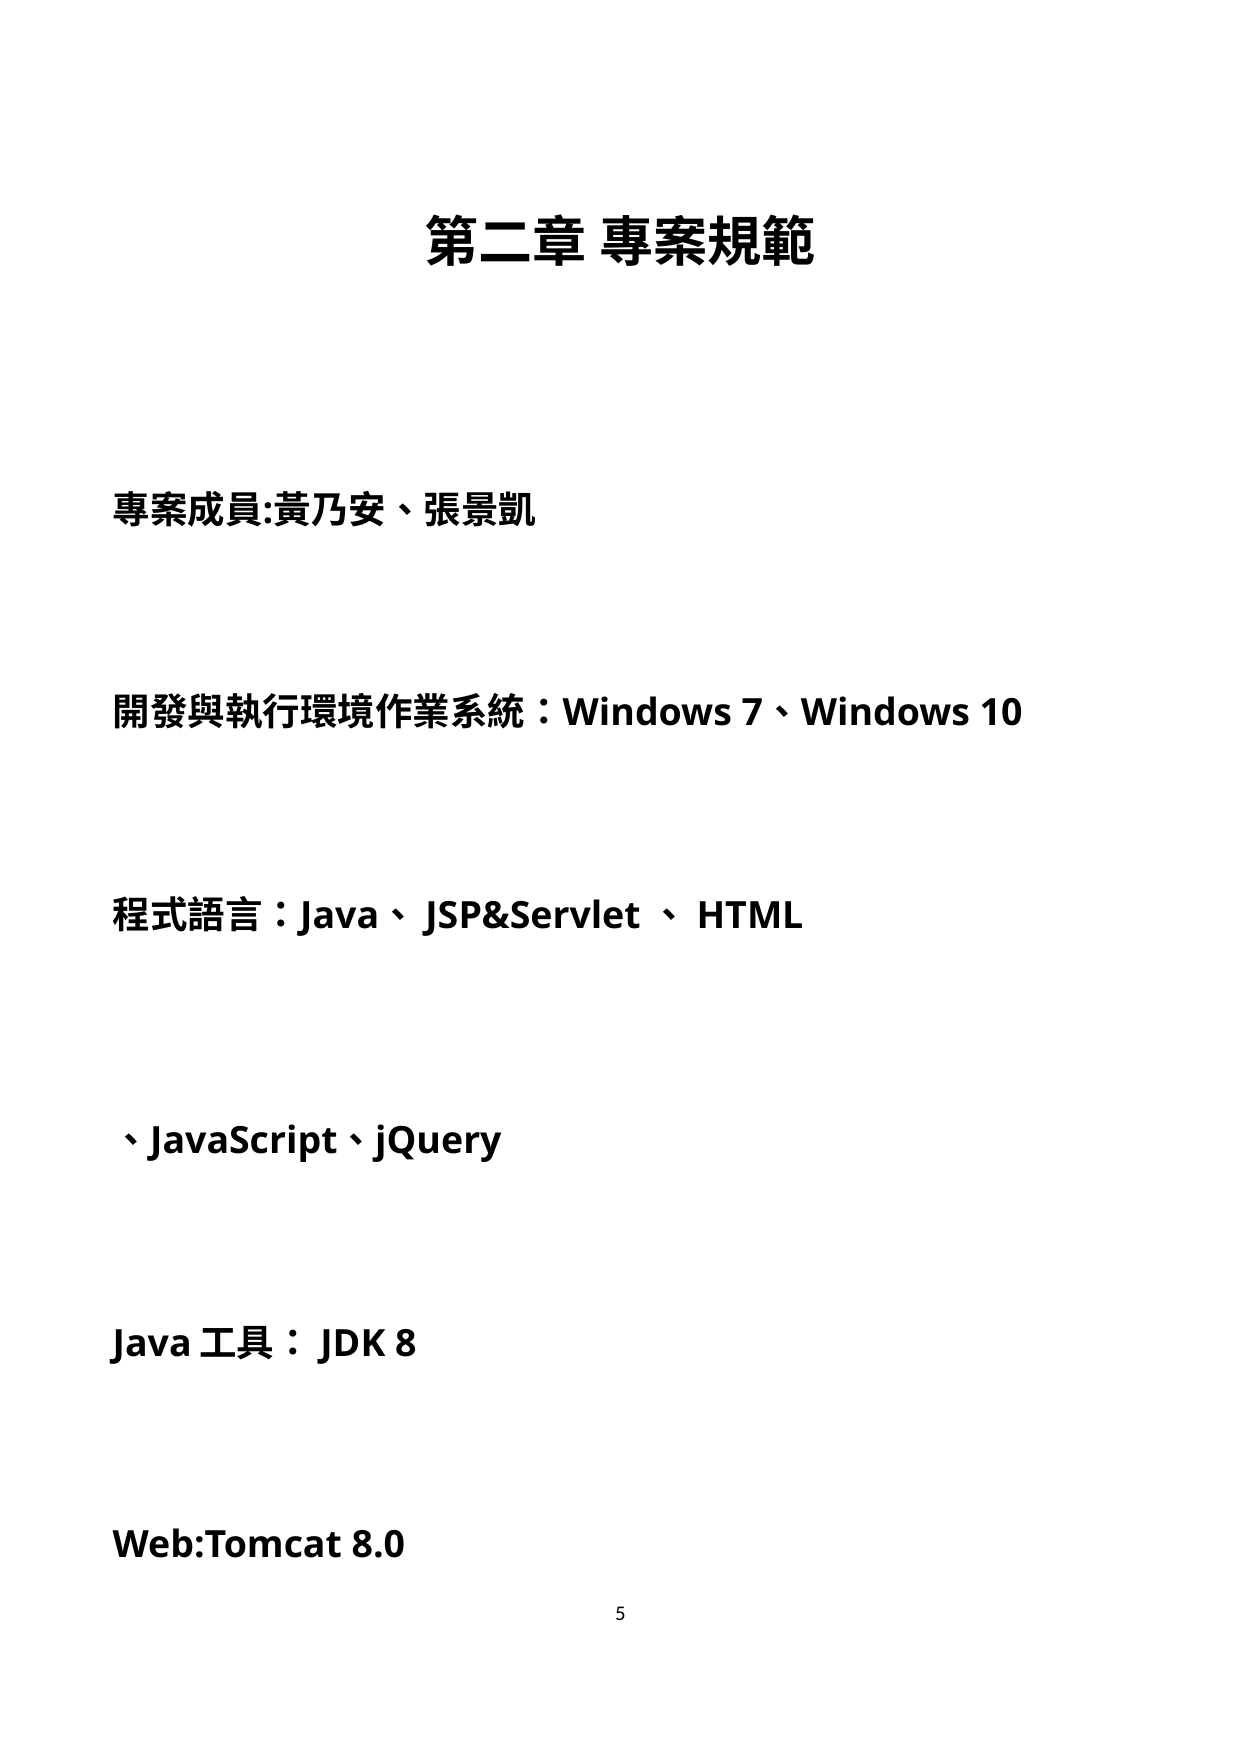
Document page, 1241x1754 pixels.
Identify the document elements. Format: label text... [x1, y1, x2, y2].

subtitle 開發與執行環境作業系統：Windows 7、Windows 10 [112, 672, 1128, 747]
subtitle 第二章 專案規範 [112, 181, 1128, 294]
subtitle Web:Tomcat 8.0 [112, 1505, 1128, 1580]
subtitle 程式語言：Java、 JSP&Servlet 、 HTML 、JavaScript、jQuery [112, 875, 1128, 1175]
subtitle 專案成員:黃乃安、張景凱 [112, 469, 1128, 544]
subtitle Java工具： JDK 8 [112, 1302, 1128, 1377]
